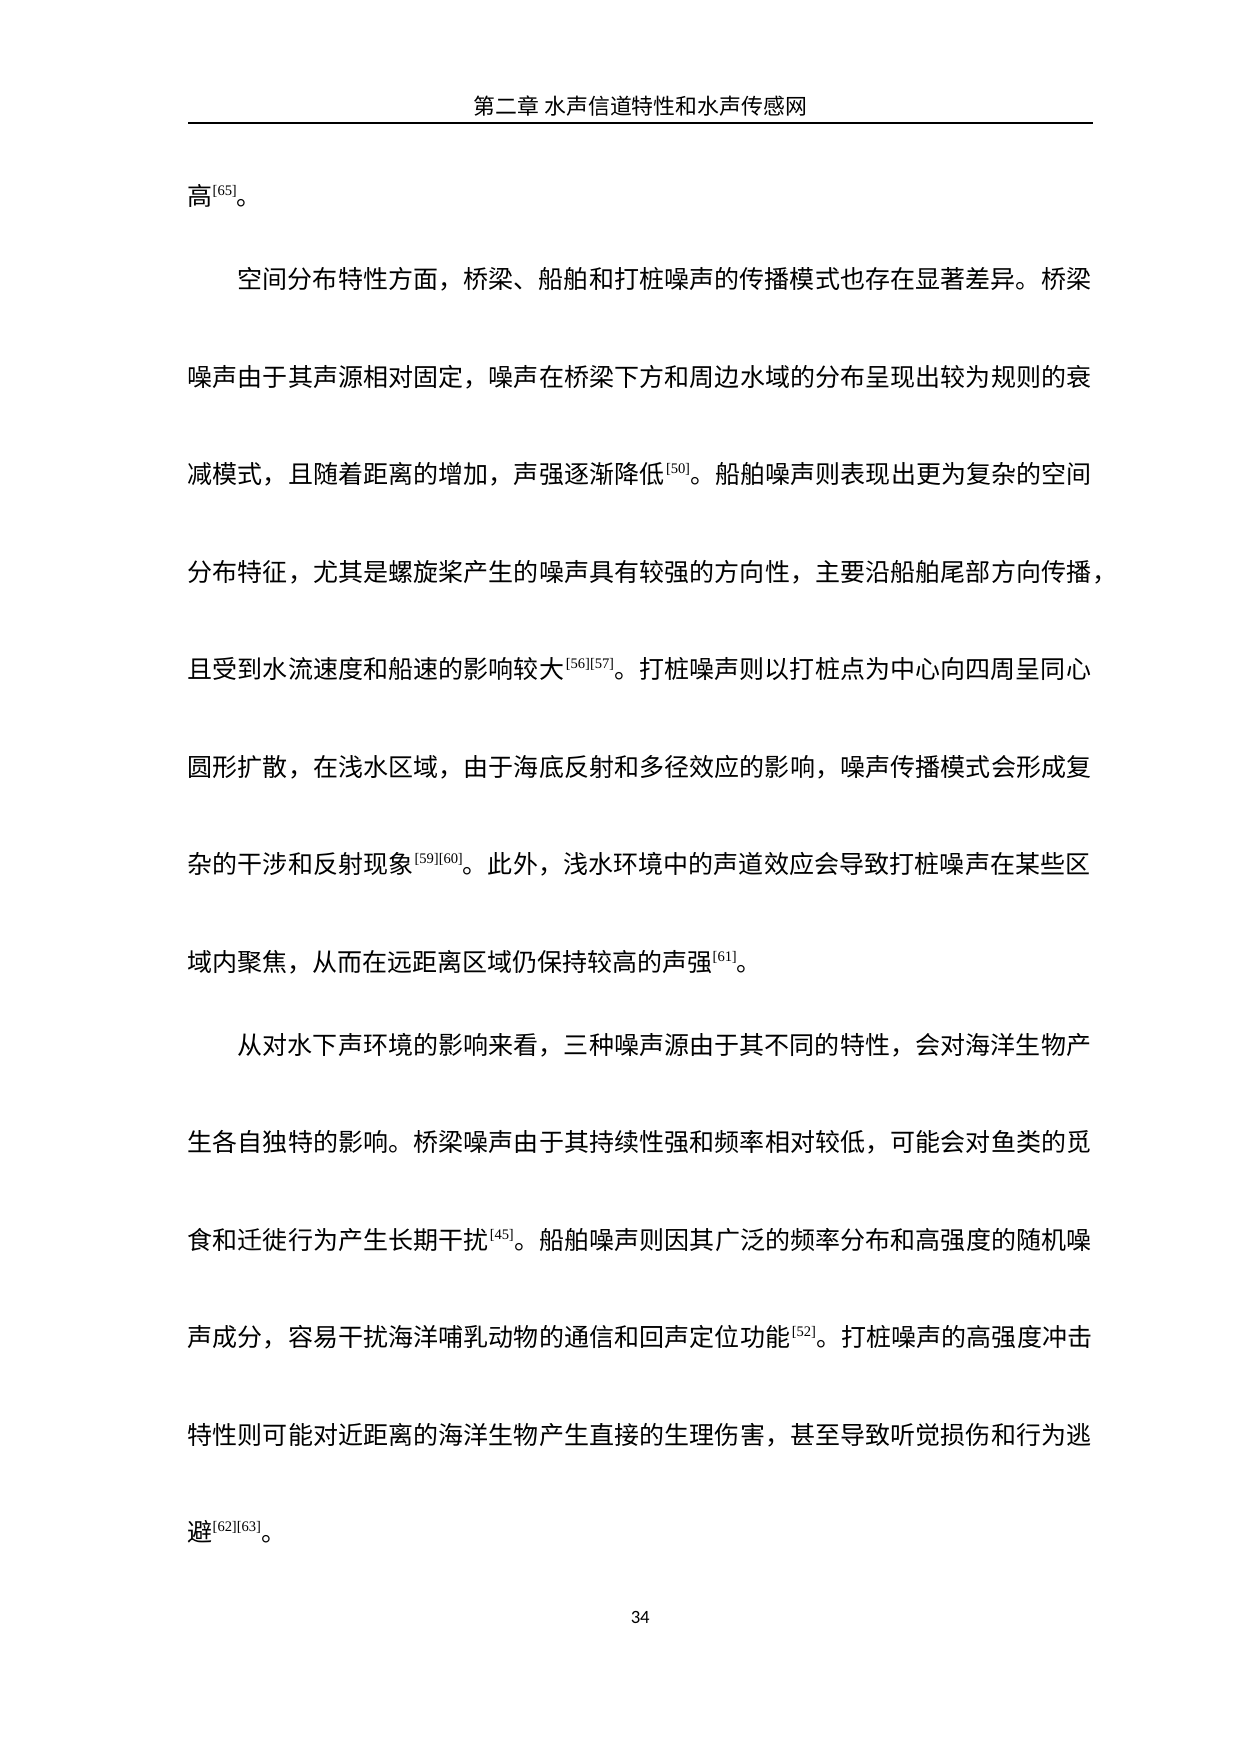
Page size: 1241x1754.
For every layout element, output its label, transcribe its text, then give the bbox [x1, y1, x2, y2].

text 空间分布特性方面，桥梁、船舶和打桩噪声的传播模式也存在显著差异。桥梁噪声由于其声源相对固定，噪声在桥梁下方和周边水域的分布呈现出较为规则的衰减模式，且随着距离的增加，声强逐渐降低[50]。船舶噪声则表现出更为复杂的空间分布特征，尤其是螺旋桨产生的噪声具有较强的方向性，主要沿船舶尾部方向传播，且受到水流速度和船速的影响较大[56][57]。打桩噪声则以打桩点为中心向四周呈同心圆形扩散，在浅水区域，由于海底反射和多径效应的影响，噪声传播模式会形成复杂的干涉和反射现象[59][60]。此外，浅水环境中的声道效应会导致打桩噪声在某些区域内聚焦，从而在远距离区域仍保持较高的声强[61]。 [187, 245, 1093, 993]
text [187, 162, 1093, 227]
text 从对水下声环境的影响来看，三种噪声源由于其不同的特性，会对海洋生物产生各自独特的影响。桥梁噪声由于其持续性强和频率相对较低，可能会对鱼类的觅食和迁徙行为产生长期干扰[45]。船舶噪声则因其广泛的频率分布和高强度的随机噪声成分，容易干扰海洋哺乳动物的通信和回声定位功能[52]。打桩噪声的高强度冲击特性则可能对近距离的海洋生物产生直接的生理伤害，甚至导致听觉损伤和行为逃避[62][63]。 [187, 1011, 1093, 1563]
